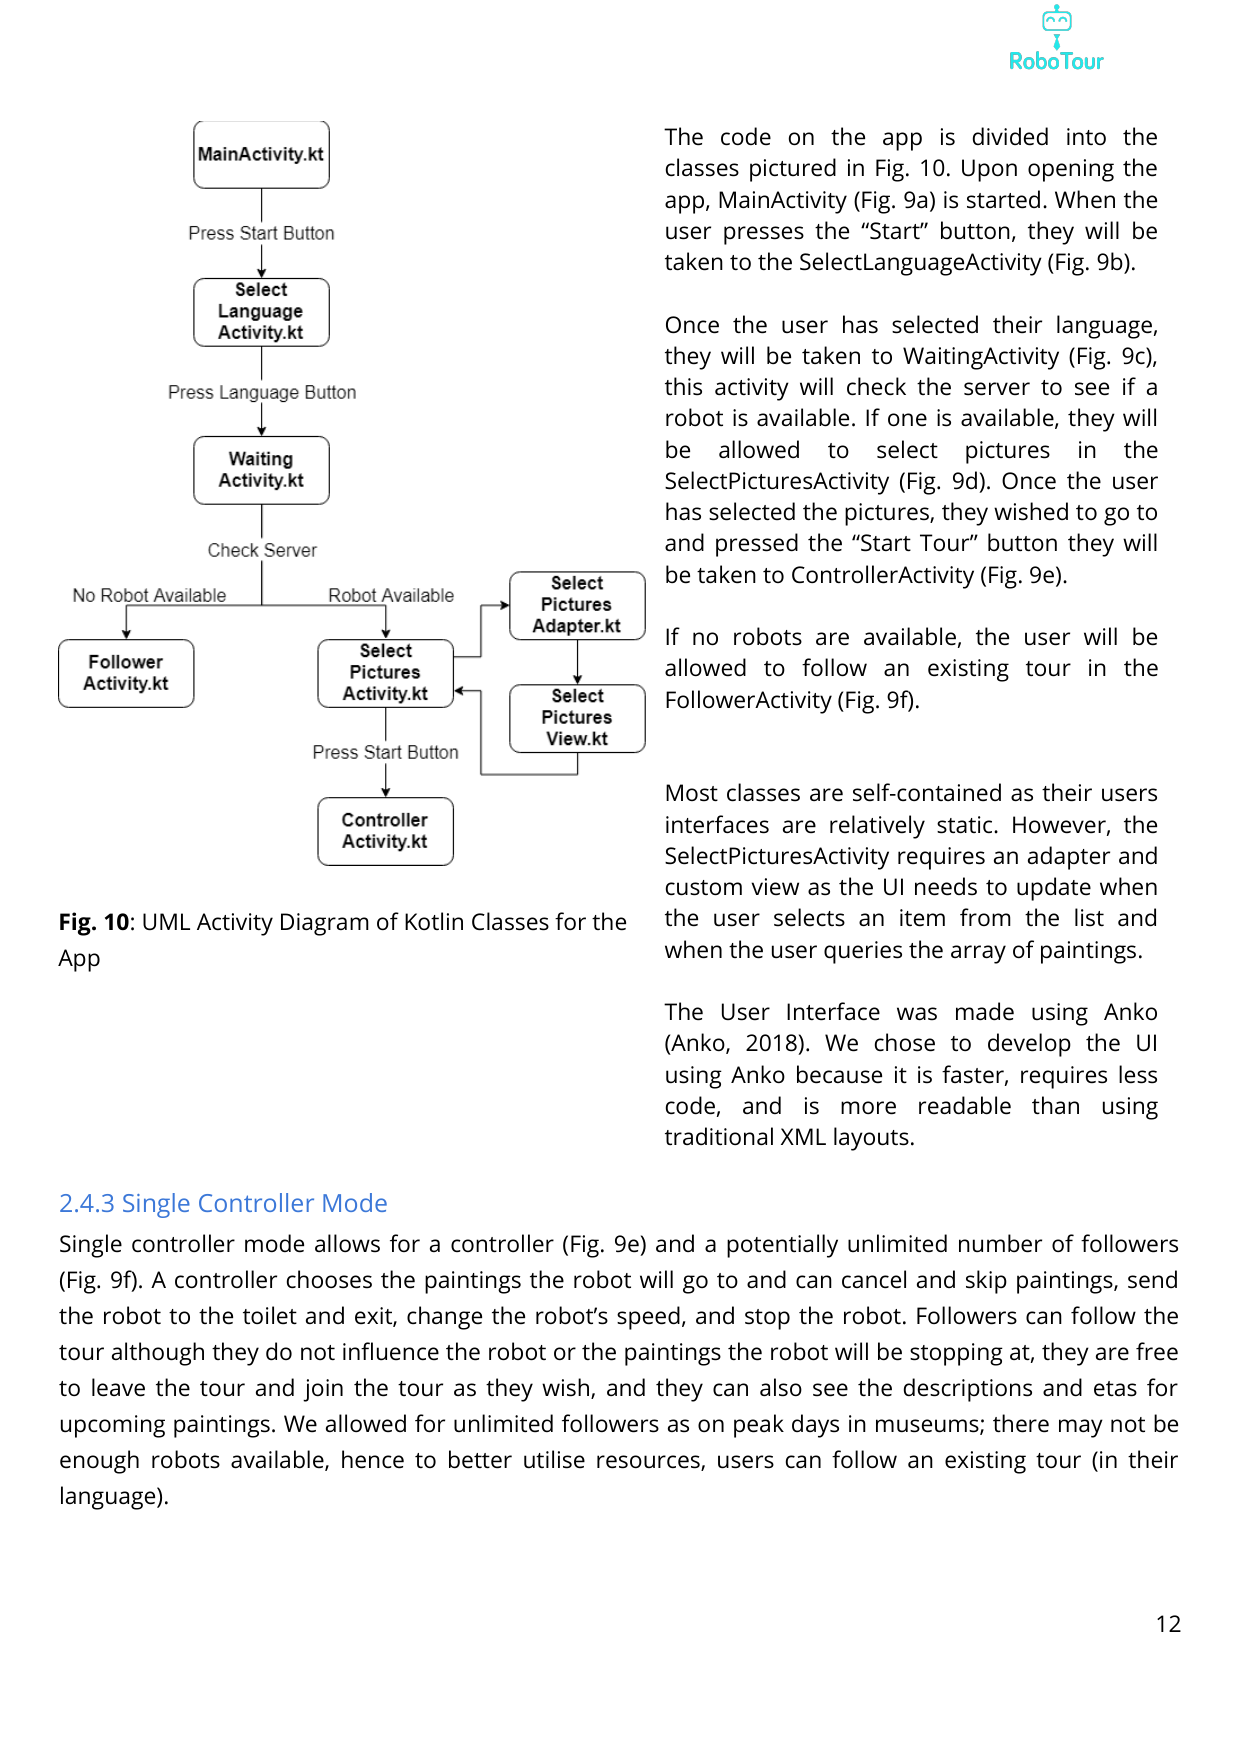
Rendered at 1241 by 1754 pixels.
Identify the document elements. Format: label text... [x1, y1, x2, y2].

text Single controller mode allows for a controller (Fig. 9e) and a potentially unlimited number of followers (Fig. 9f). A controller chooses the paintings the robot will go to and can cancel and skip paintings, send the robot to the toilet and exit, change the robot’s speed, and stop the robot. Followers can follow the tour although they do not influence the robot or the paintings the robot will be stopping at, they are free to leave the tour and join the tour as they wish, and they can also see the descriptions and etas for upcoming paintings. We allowed for unlimited followers as on peak days in museums; there may not be enough robots available, hence to better utilise resources, users can follow an existing tour (in their language). [59, 1228, 1181, 1511]
table_header Fig. 10: UML Activity Diagram of Kotlin Classes for the App [49, 111, 653, 1163]
picture [58, 121, 647, 866]
picture [1008, 3, 1105, 71]
table_header The code on the app is divided into the classes pictured in Fig. 10. Upon opening the app, MainActivity (Fig. 9a) is started. When the user presses the “Start” button, they will be taken to the SelectLanguageActivity (Fig. 9b). Once the user has selected their language, they will be taken to WaitingActivity (Fig. 9c), this activity will check the server to see if a robot is available. If one is available, they will be allowed to select pictures in the SelectPicturesActivity (Fig. 9d). Once the user has selected the pictures, they wished to go to and pressed the “Start Tour” button they will be taken to ControllerActivity (Fig. 9e). If no robots are available, the user will be allowed to follow an existing tour in the FollowerActivity (Fig. 9f). Most classes are self-contained as their users interfaces are relatively static. However, the SelectPicturesActivity requires an adapter and custom view as the UI needs to update when the user selects an item from the list and when the user queries the array of paintings. The User Interface was made using Anko (Anko, 2018). We chose to develop the UI using Anko because it is faster, requires less code, and is more readable than using traditional XML layouts. [655, 111, 1169, 1163]
subtitle 2.4.3 Single Controller Mode [59, 1186, 1181, 1220]
